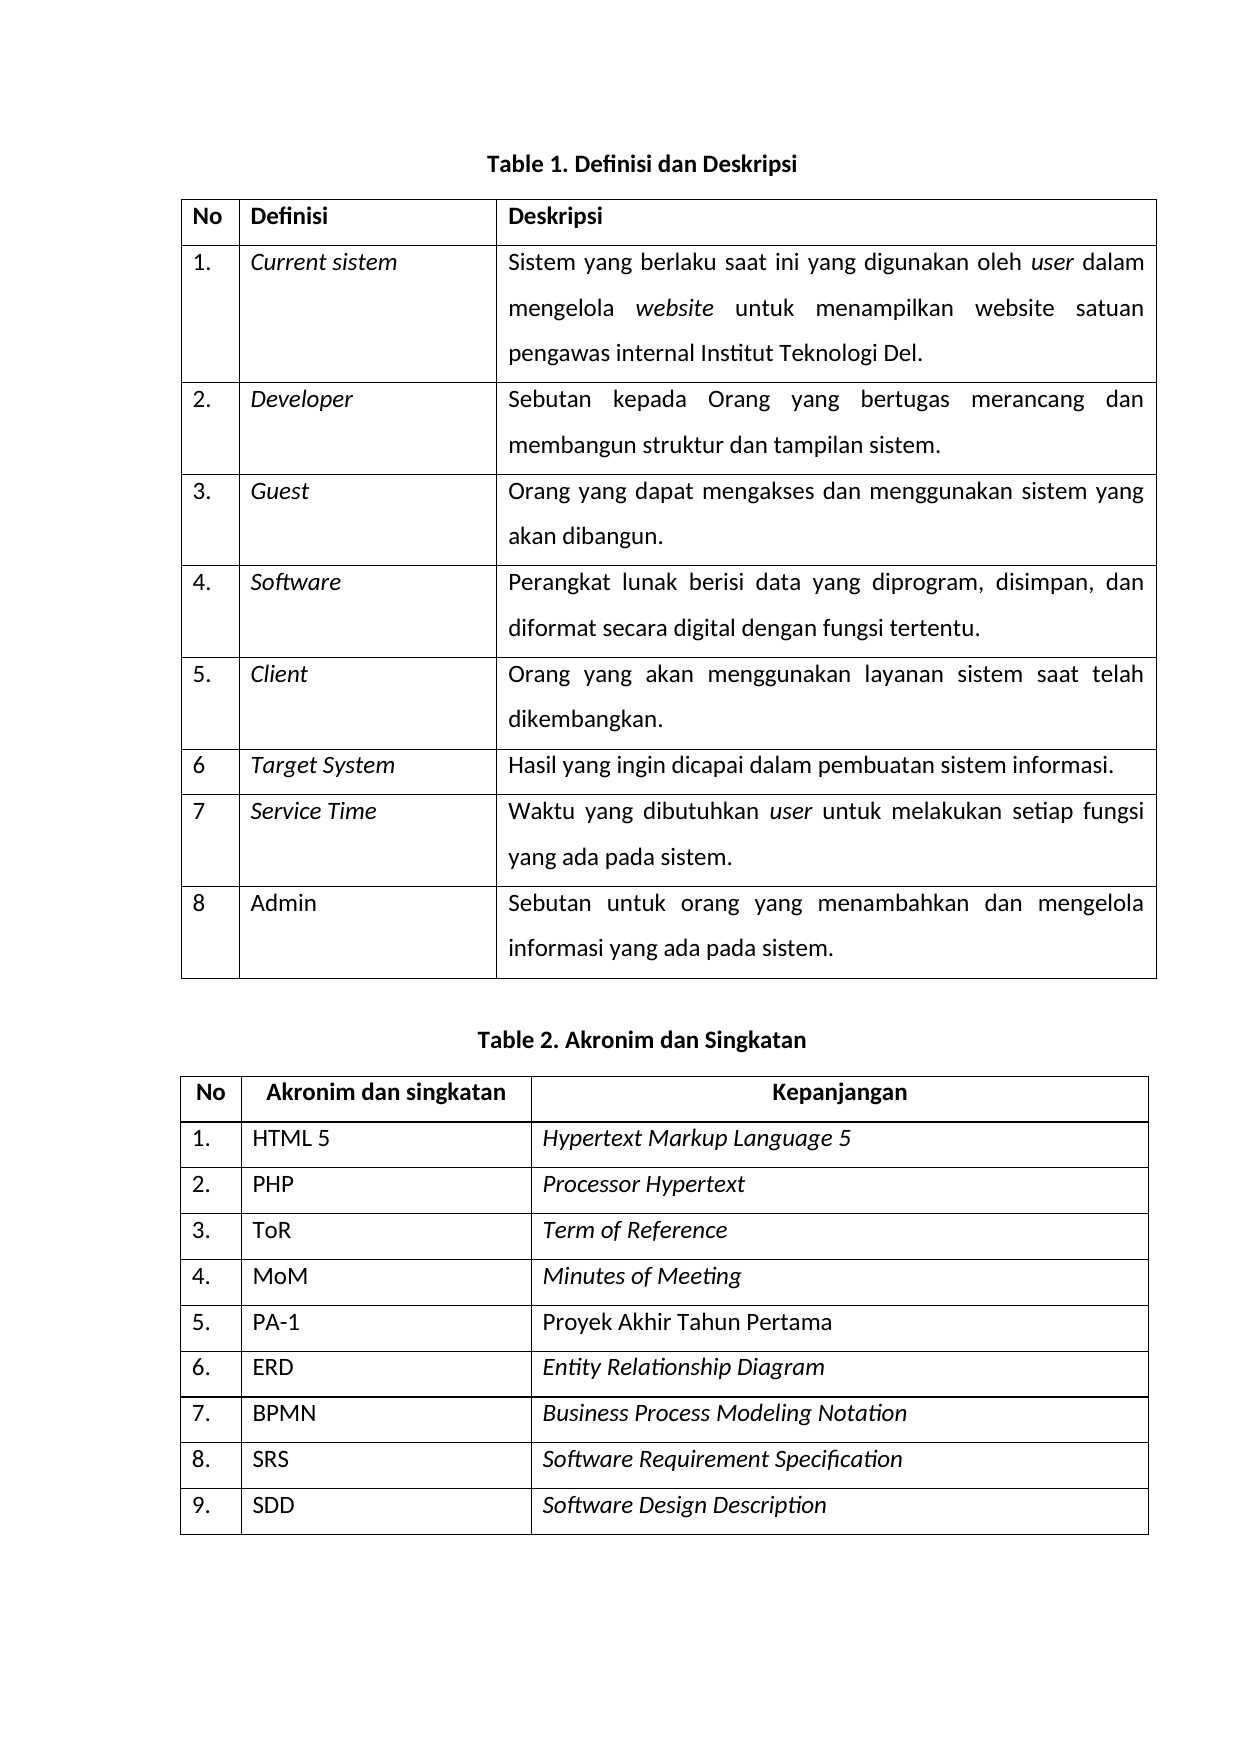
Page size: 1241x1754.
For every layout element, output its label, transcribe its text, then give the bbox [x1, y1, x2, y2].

table_cell 6. [181, 1352, 241, 1396]
table_header No [181, 1077, 241, 1121]
table_cell BPMN [242, 1398, 531, 1442]
table_cell Developer [240, 383, 496, 474]
table_cell Admin [240, 887, 496, 977]
table_cell HTML 5 [242, 1123, 531, 1167]
table_cell Minutes of Meeting [532, 1260, 1148, 1305]
table_cell PA-1 [242, 1306, 531, 1351]
table_cell Proyek Akhir Tahun Pertama [532, 1306, 1148, 1351]
table_cell Service Time [240, 795, 496, 886]
table_cell Orang yang akan menggunakan layanan sistem saat telah dikembangkan. [497, 658, 1156, 748]
table_cell Processor Hypertext [532, 1168, 1148, 1213]
table_cell 7 [182, 795, 239, 886]
table_cell PHP [242, 1168, 531, 1213]
table_cell Software Requirement Specification [532, 1443, 1148, 1488]
table_header Deskripsi [497, 200, 1156, 245]
table_cell Entity Relationship Diagram [532, 1352, 1148, 1396]
table_cell 1. [181, 1123, 241, 1167]
table_cell Term of Reference [532, 1214, 1148, 1259]
table_cell 3. [181, 1214, 241, 1259]
table_header Definisi [240, 200, 496, 245]
table_cell Software [240, 566, 496, 657]
table_cell Orang yang dapat mengakses dan menggunakan sistem yang akan dibangun. [497, 475, 1156, 565]
table_cell 2. [182, 383, 239, 474]
table_cell Business Process Modeling Notation [532, 1398, 1148, 1442]
table_cell ToR [242, 1214, 531, 1259]
table_header Akronim dan singkatan [242, 1077, 531, 1121]
table_cell Waktu yang dibutuhkan user untuk melakukan setiap fungsi yang ada pada sistem. [497, 795, 1156, 886]
table_cell Perangkat lunak berisi data yang diprogram, disimpan, dan diformat secara digital dengan fungsi tertentu. [497, 566, 1156, 657]
table_cell 3. [182, 475, 239, 565]
table_cell ERD [242, 1352, 531, 1396]
table_cell Software Design Description [532, 1489, 1148, 1534]
table_cell Hypertext Markup Language 5 [532, 1123, 1148, 1167]
table_cell MoM [242, 1260, 531, 1305]
table_cell 4. [182, 566, 239, 657]
table_header No [182, 200, 239, 245]
table_cell 1. [182, 246, 239, 382]
text Table 2. Akronim dan Singkatan [192, 1024, 1092, 1055]
table_cell 6 [182, 750, 239, 794]
table_cell Sistem yang berlaku saat ini yang digunakan oleh user dalam mengelola website untuk menampilkan website satuan pengawas internal Institut Teknologi Del. [497, 246, 1156, 382]
table_cell SRS [242, 1443, 531, 1488]
table_cell 7. [181, 1398, 241, 1442]
table_cell 8 [182, 887, 239, 977]
table_cell 5. [182, 658, 239, 748]
table_cell 9. [181, 1489, 241, 1534]
table_cell Sebutan kepada Orang yang bertugas merancang dan membangun struktur dan tampilan sistem. [497, 383, 1156, 474]
table_cell 4. [181, 1260, 241, 1305]
table_cell Current sistem [240, 246, 496, 382]
table_cell Hasil yang ingin dicapai dalam pembuatan sistem informasi. [497, 750, 1156, 794]
table_header Kepanjangan [532, 1077, 1148, 1121]
table_cell SDD [242, 1489, 531, 1534]
table_cell Guest [240, 475, 496, 565]
table_cell Target System [240, 750, 496, 794]
table_cell 8. [181, 1443, 241, 1488]
table_cell 2. [181, 1168, 241, 1213]
text Table 1. Definisi dan Deskripsi [192, 148, 1092, 178]
table_cell Client [240, 658, 496, 748]
table_cell 5. [181, 1306, 241, 1351]
table_cell Sebutan untuk orang yang menambahkan dan mengelola informasi yang ada pada sistem. [497, 887, 1156, 977]
